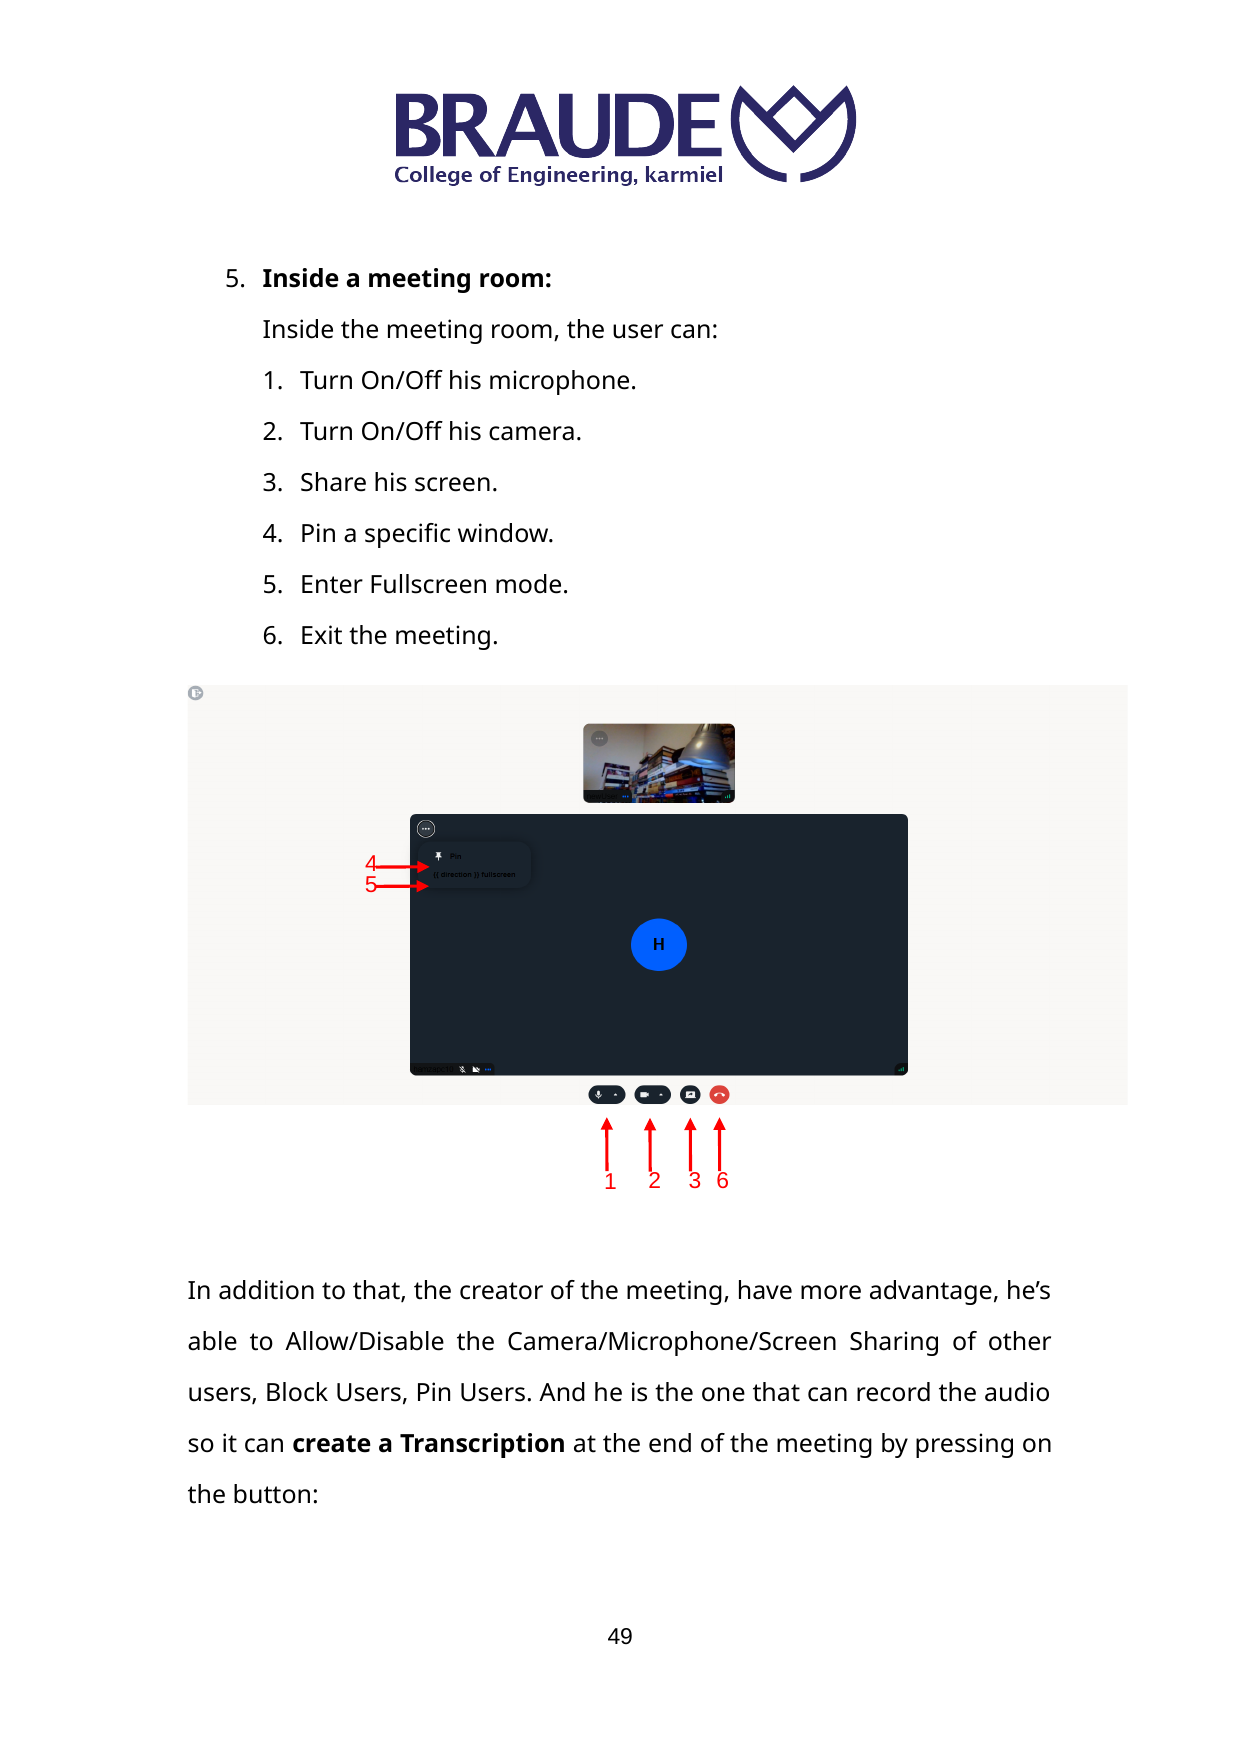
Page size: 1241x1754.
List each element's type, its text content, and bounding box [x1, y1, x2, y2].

list Pin a specific window. [262, 515, 1053, 549]
list Exit the meeting. [262, 617, 1053, 652]
list Inside a meeting room: [225, 260, 1053, 294]
picture [187, 685, 1128, 1105]
list Turn On/Off his microphone. [262, 362, 1053, 396]
list Turn On/Off his camera. [262, 413, 1053, 447]
list Inside the meeting room, the user can: [262, 311, 1053, 345]
list Enter Fullscreen mode. [262, 566, 1053, 601]
list Share his screen. [262, 464, 1053, 498]
text In addition to that, the creator of the meeting, have more advantage, he’s able to Allow/Disable the Camera/Microphone/Screen Sharing of other users, Block Users, Pin Users. And he is the one that can record the audio so it can create a Transcription at the end of the meeting by pressing on the button: [187, 1273, 1053, 1511]
picture [369, 73, 871, 193]
